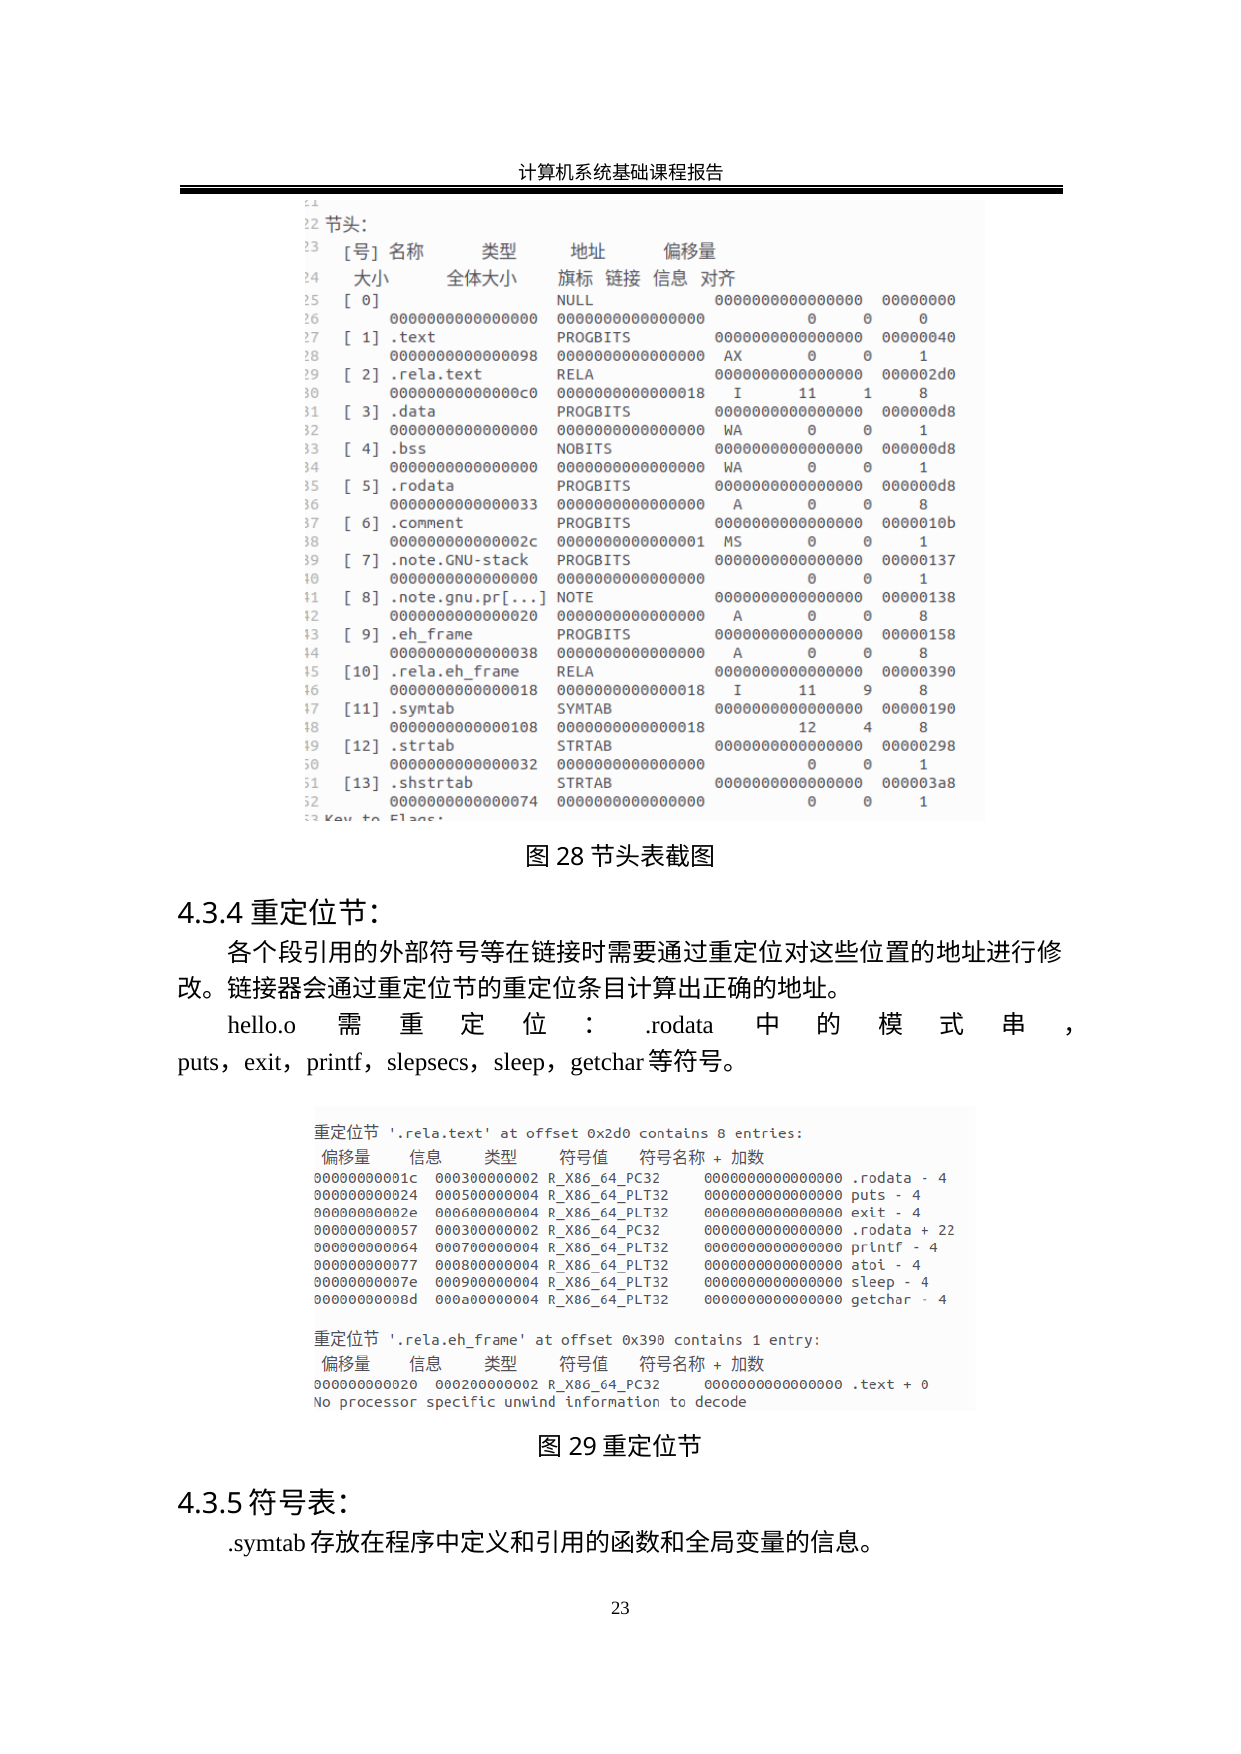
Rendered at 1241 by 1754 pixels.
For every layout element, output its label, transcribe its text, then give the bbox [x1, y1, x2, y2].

text 图 28 节头表截图 [177, 837, 1063, 873]
picture [305, 200, 986, 821]
picture [314, 1106, 976, 1411]
text 4.3.4 重定位节： [177, 890, 1063, 932]
text 4.3.5符号表： [177, 1480, 1063, 1522]
text .symtab存放在程序中定义和引用的函数和全局变量的信息。 [177, 1522, 1063, 1558]
text hello.o需重定位：.rodata中的模式串，puts，exit，printf，slepsecs，sleep，getchar等符号。 [177, 1005, 1063, 1077]
text 图 29 重定位节 [177, 1427, 1063, 1463]
text 各个段引用的外部符号等在链接时需要通过重定位对这些位置的地址进行修改。链接器会通过重定位节的重定位条目计算出正确的地址。 [177, 932, 1063, 1005]
